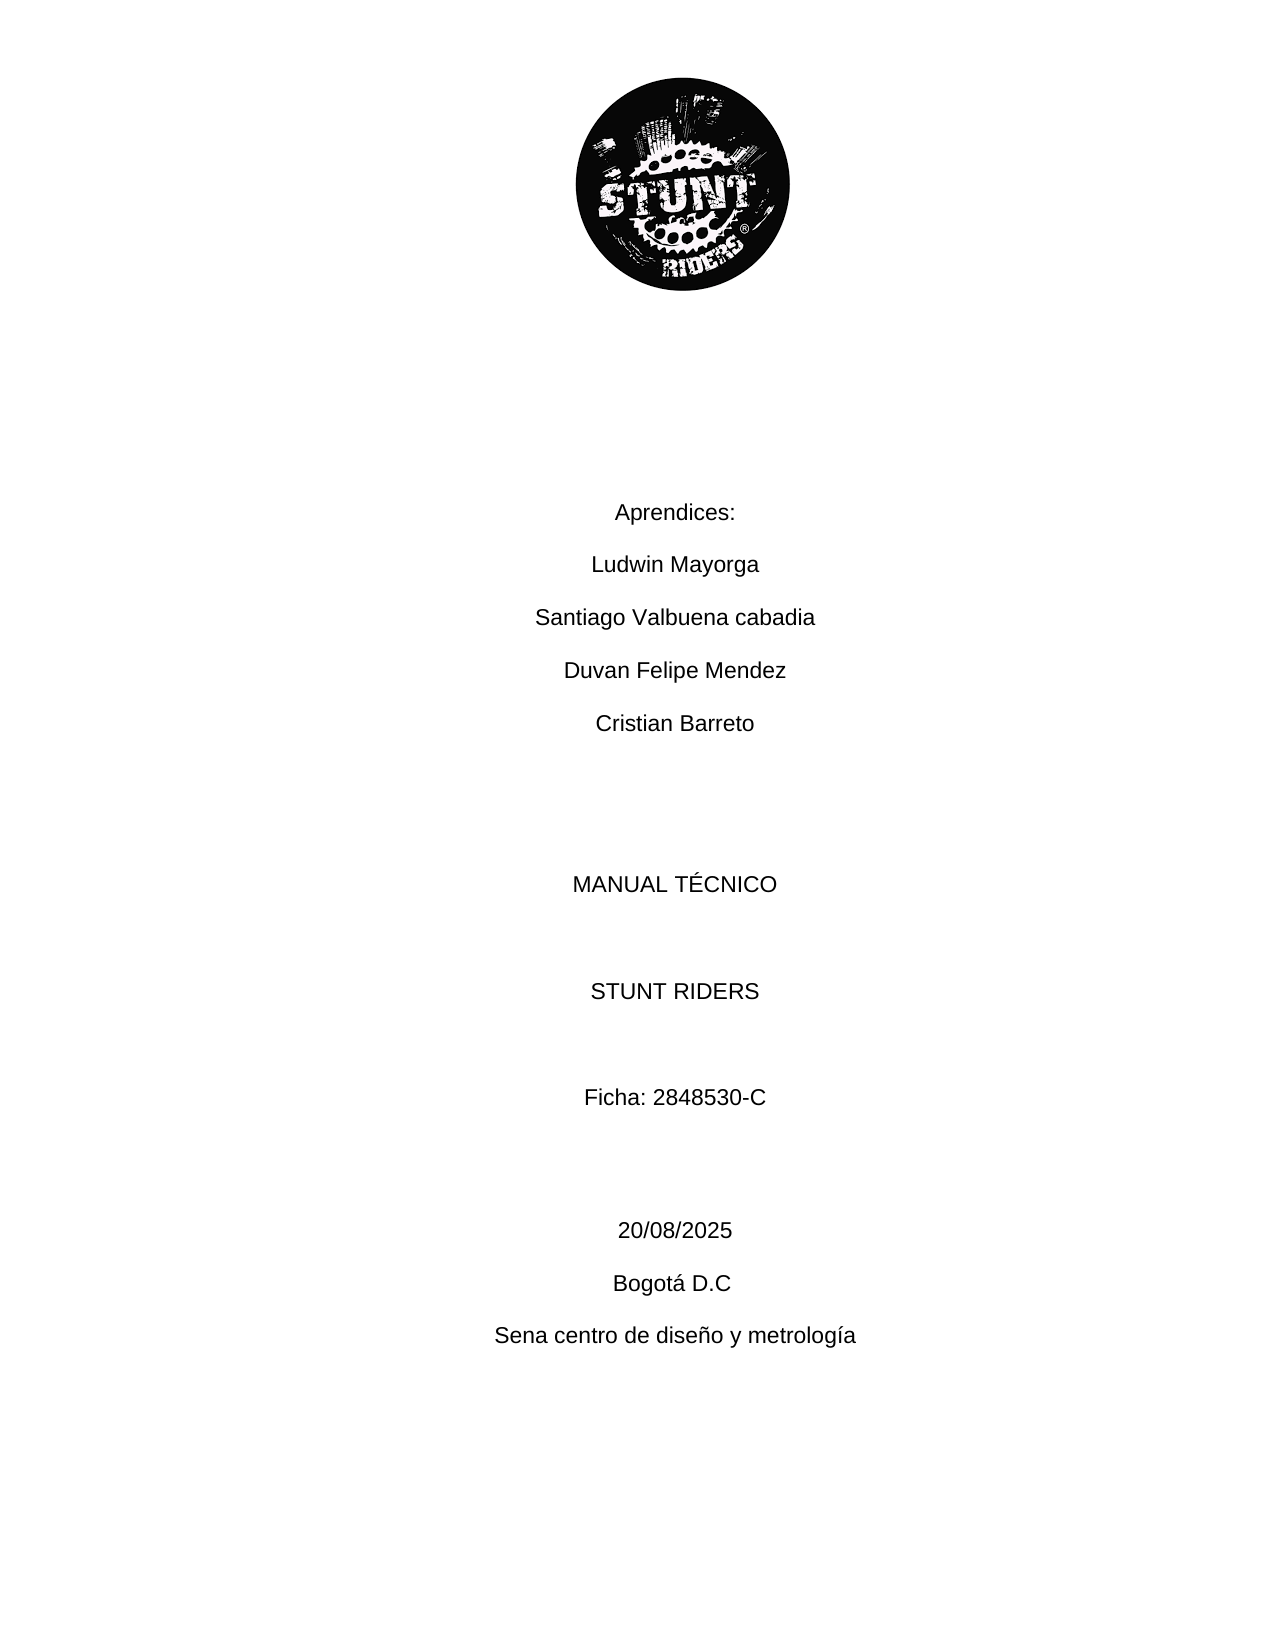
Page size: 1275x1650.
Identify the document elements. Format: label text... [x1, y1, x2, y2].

text Cristian Barreto [75, 709, 1200, 736]
text Aprendices: [75, 499, 1200, 525]
text STUNT RIDERS [75, 978, 1200, 1004]
text Duvan Felipe Mendez [75, 657, 1200, 683]
text Bogotá D.C [75, 1269, 1200, 1296]
text Ludwin Mayorga [75, 551, 1200, 578]
text MANUAL TÉCNICO [75, 871, 1200, 897]
text 20/08/2025 [75, 1217, 1200, 1243]
text Santiago Valbuena cabadia [75, 604, 1200, 631]
text Sena centro de diseño y metrología [75, 1322, 1200, 1349]
picture [569, 75, 792, 293]
text Ficha: 2848530-C [75, 1084, 1200, 1110]
